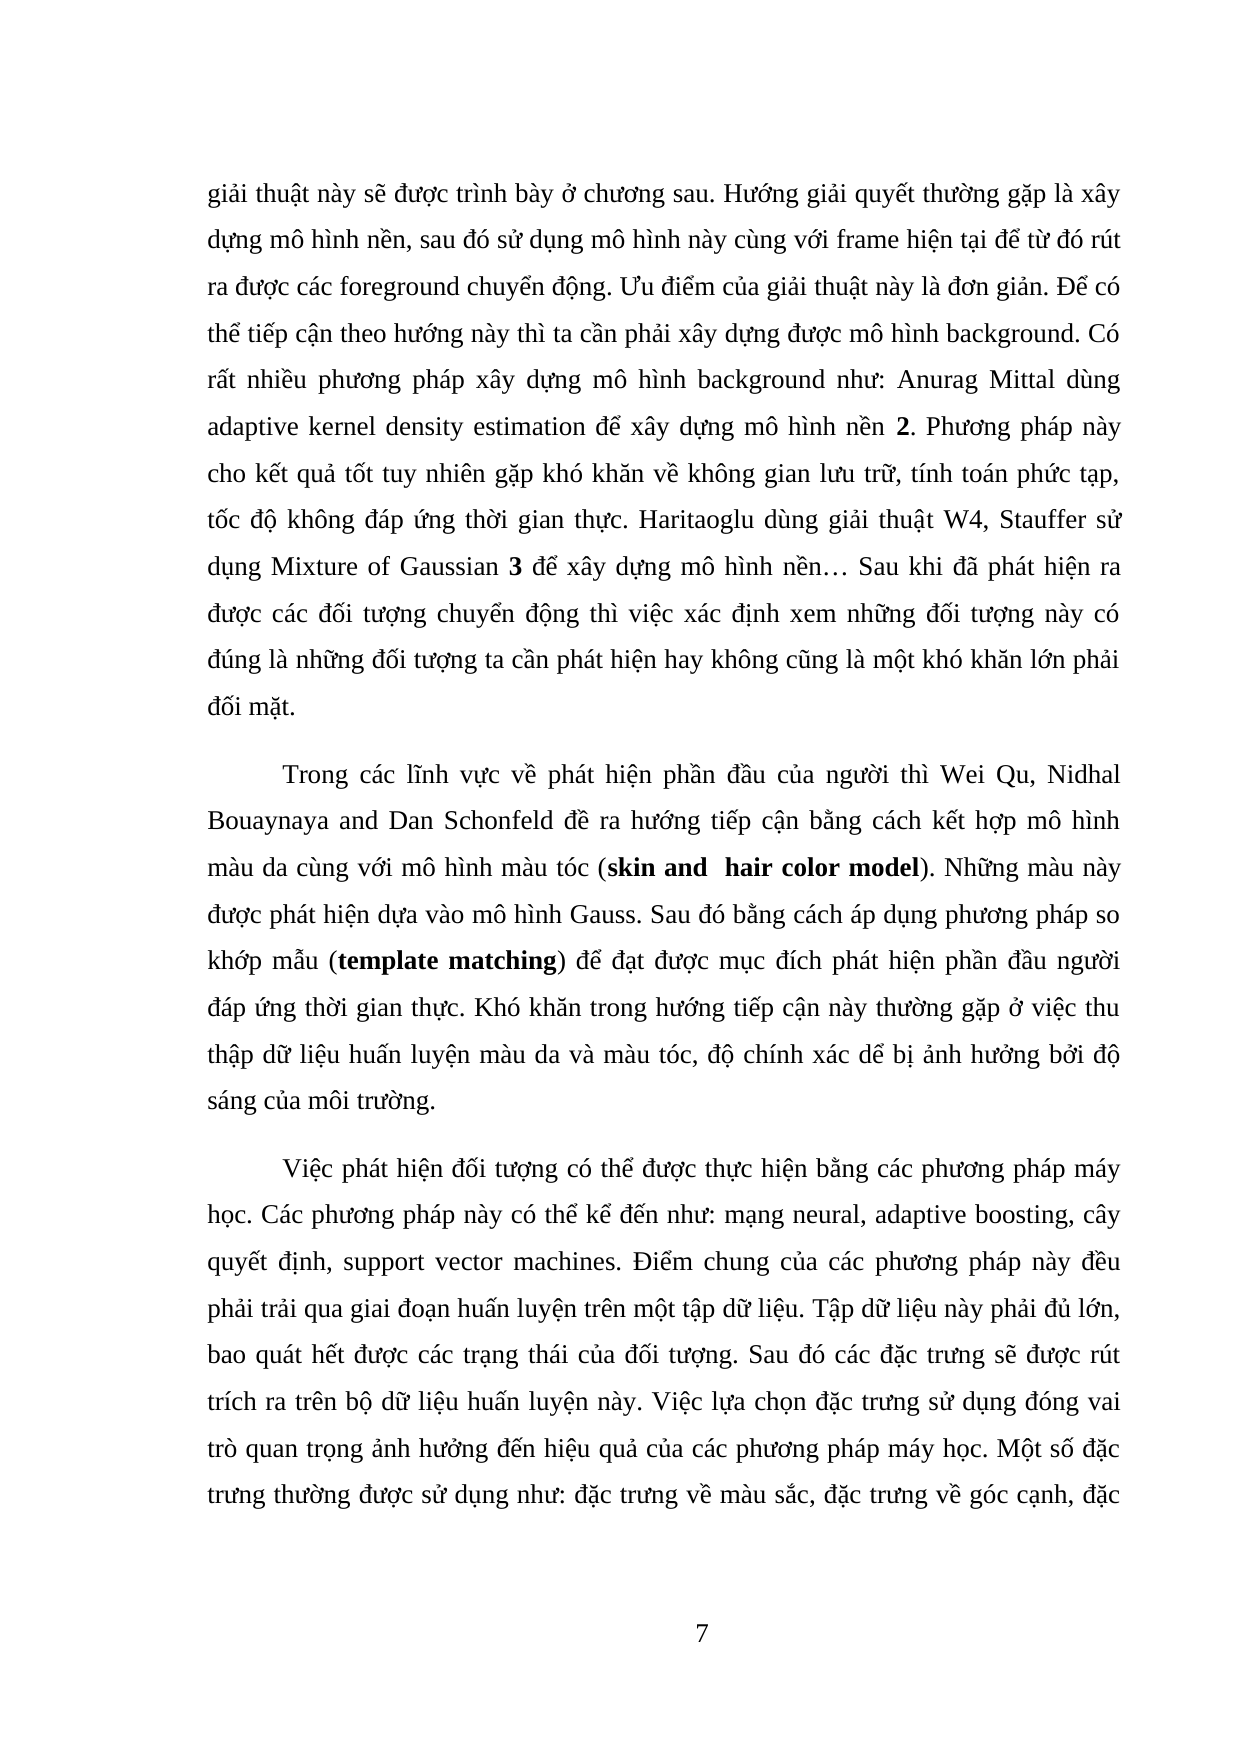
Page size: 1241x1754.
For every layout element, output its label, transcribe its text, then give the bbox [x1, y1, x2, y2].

text Trong các lĩnh vực về phát hiện phần đầu của người thì Wei Qu, Nidhal Bouaynaya and Dan Schonfeld đề ra hướng tiếp cận bằng cách kết hợp mô hình màu da cùng với mô hình màu tóc (skin and hair color model). Những màu này được phát hiện dựa vào mô hình Gauss. Sau đó bằng cách áp dụng phương pháp so khớp mẫu (template matching) để đạt được mục đích phát hiện phần đầu người đáp ứng thời gian thực. Khó khăn trong hướng tiếp cận này thường gặp ở việc thu thập dữ liệu huấn luyện màu da và màu tóc, độ chính xác dể bị ảnh hưởng bởi độ sáng của môi trường. [207, 758, 1122, 1116]
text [207, 177, 1122, 721]
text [207, 1152, 1122, 1510]
